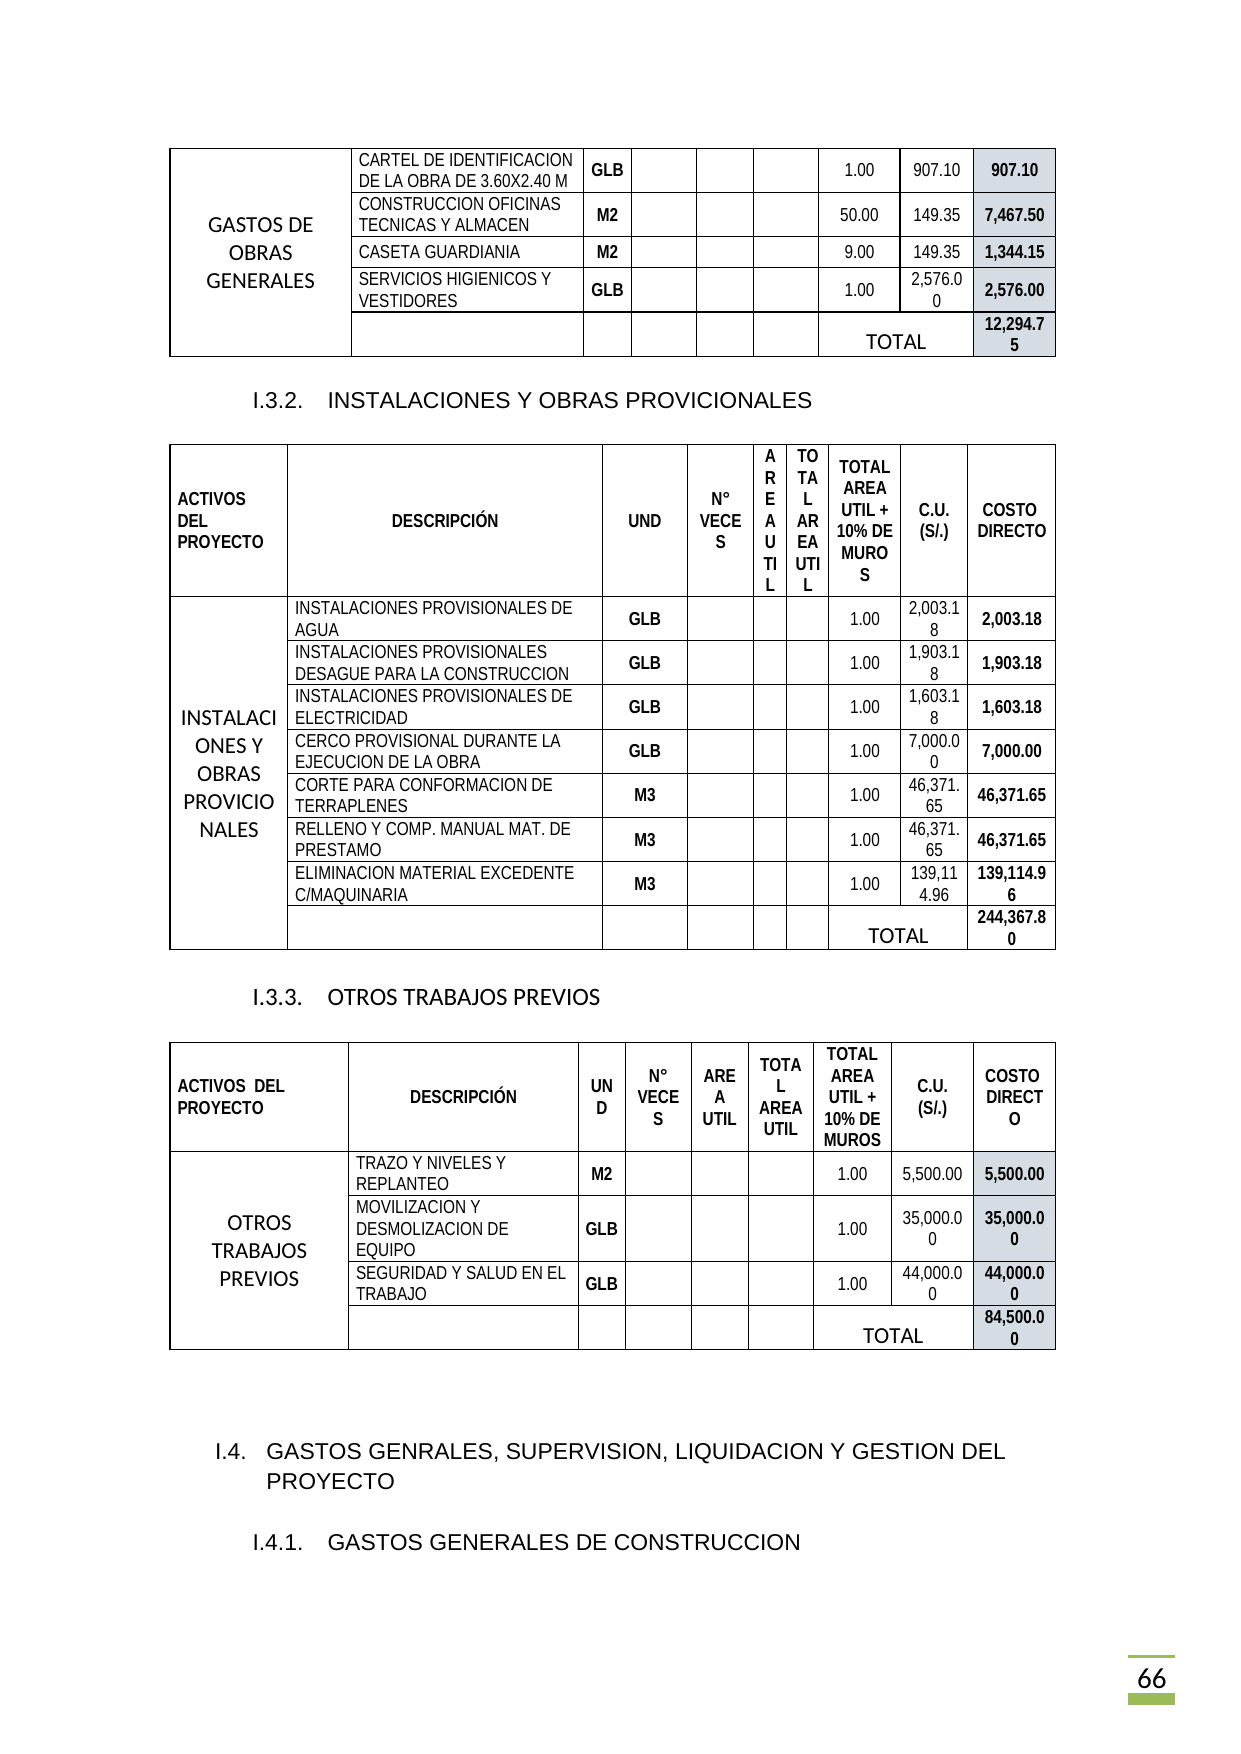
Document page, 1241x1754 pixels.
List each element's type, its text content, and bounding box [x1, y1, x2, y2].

table_cell TOTAL [819, 313, 973, 356]
table_cell 1.00 [829, 641, 900, 684]
table_cell 1.00 [814, 1152, 891, 1195]
table_cell 46,371.65 [968, 774, 1055, 817]
table_cell GLB [603, 730, 687, 773]
table_cell [787, 774, 828, 817]
table_cell 1,603.18 [901, 685, 967, 728]
table_cell [688, 641, 753, 684]
table_cell 44,000.00 [892, 1262, 973, 1305]
table_cell 1.00 [829, 774, 900, 817]
table_cell 1.00 [829, 597, 900, 640]
table_cell 7,467.50 [974, 193, 1055, 236]
table_cell [579, 1306, 625, 1349]
table_cell [688, 818, 753, 861]
table_header TOTAL AREA UTIL [787, 445, 828, 596]
table_cell [697, 193, 753, 236]
table_cell 2,003.18 [901, 597, 967, 640]
table_cell TOTAL [814, 1306, 973, 1349]
table_header COSTO DIRECTO [968, 445, 1055, 596]
table_cell [688, 906, 753, 949]
table_cell INSTALACIONES Y OBRAS PROVICIONALES [171, 597, 287, 949]
table_cell INSTALACIONES PROVISIONALES DE ELECTRICIDAD [288, 685, 602, 728]
table_cell M2 [579, 1152, 625, 1195]
table_cell ELIMINACION MATERIAL EXCEDENTE C/MAQUINARIA [288, 862, 602, 905]
table_cell 35,000.00 [892, 1196, 973, 1261]
list OTROS TRABAJOS PREVIOS [252, 981, 1063, 1011]
table_cell 2,003.18 [968, 597, 1055, 640]
table_cell [697, 313, 753, 356]
table_cell [754, 268, 818, 311]
table_cell [688, 774, 753, 817]
table_cell 7,000.00 [968, 730, 1055, 773]
table_header C.U. (S/.) [892, 1043, 973, 1151]
table_header UND [579, 1043, 625, 1151]
table_cell TRAZO Y NIVELES Y REPLANTEO [349, 1152, 578, 1195]
table_cell GLB [603, 597, 687, 640]
table_cell [692, 1262, 748, 1305]
table_cell GLB [603, 641, 687, 684]
table_cell 1.00 [829, 862, 900, 905]
table_cell M3 [603, 862, 687, 905]
table_cell 50.00 [819, 193, 899, 236]
table_cell [697, 149, 753, 192]
table_cell 46,371.65 [901, 818, 967, 861]
table_cell [754, 818, 786, 861]
table_cell 1.00 [829, 685, 900, 728]
table_cell 9.00 [819, 237, 899, 267]
table_header TOTAL AREA UTIL + 10% DE MUROS [829, 445, 900, 596]
table_cell [632, 237, 696, 267]
table_cell [688, 730, 753, 773]
table_cell [632, 313, 696, 356]
table_cell 35,000.00 [974, 1196, 1055, 1261]
table_cell [697, 237, 753, 267]
table_cell 1.00 [819, 268, 899, 311]
table_cell [692, 1196, 748, 1261]
table_cell [754, 193, 818, 236]
table_cell 149.35 [901, 237, 973, 267]
table_cell [754, 641, 786, 684]
table_cell 1.00 [814, 1196, 891, 1261]
table_cell 139,114.96 [901, 862, 967, 905]
table_cell 1,344.15 [974, 237, 1055, 267]
table_header AREA UTIL [754, 445, 786, 596]
table_header AREA UTIL [692, 1043, 748, 1151]
table_cell OTROS TRABAJOS PREVIOS [171, 1152, 348, 1349]
table_header TOTAL AREA UTIL + 10% DE MUROS [814, 1043, 891, 1151]
table_cell 1,903.18 [968, 641, 1055, 684]
table_cell [603, 906, 687, 949]
table_cell [692, 1152, 748, 1195]
table_header DESCRIPCIÓN [349, 1043, 578, 1151]
table_cell 46,371.65 [968, 818, 1055, 861]
table_cell M3 [603, 774, 687, 817]
table_cell [754, 862, 786, 905]
table_header DESCRIPCIÓN [288, 445, 602, 596]
table_cell 46,371.65 [901, 774, 967, 817]
table_cell CERCO PROVISIONAL DURANTE LA EJECUCION DE LA OBRA [288, 730, 602, 773]
table_cell GLB [579, 1196, 625, 1261]
table_cell M2 [584, 193, 631, 236]
table_cell [787, 730, 828, 773]
table_cell [787, 597, 828, 640]
table_cell [754, 730, 786, 773]
table_cell 5,500.00 [974, 1152, 1055, 1195]
table_cell 2,576.00 [901, 268, 973, 311]
table_cell [632, 268, 696, 311]
table_cell [626, 1306, 691, 1349]
table_cell CORTE PARA CONFORMACION DE TERRAPLENES [288, 774, 602, 817]
table_header ACTIVOS DEL PROYECTO [171, 445, 287, 596]
table_cell CARTEL DE IDENTIFICACION DE LA OBRA DE 3.60X2.40 M [352, 149, 583, 192]
table_cell GLB [579, 1262, 625, 1305]
table_cell [626, 1152, 691, 1195]
table_cell INSTALACIONES PROVISIONALES DE AGUA [288, 597, 602, 640]
table_cell [787, 818, 828, 861]
table_cell [692, 1306, 748, 1349]
table_cell [754, 774, 786, 817]
table_cell 149.35 [901, 193, 973, 236]
table_cell [584, 313, 631, 356]
table_cell [754, 906, 786, 949]
table_cell [288, 906, 602, 949]
table_cell [688, 862, 753, 905]
table_cell CONSTRUCCION OFICINAS TECNICAS Y ALMACEN [352, 193, 583, 236]
table_cell 1,603.18 [968, 685, 1055, 728]
table_cell 244,367.80 [968, 906, 1055, 949]
table_cell GLB [584, 149, 631, 192]
table_cell [749, 1196, 813, 1261]
table_cell [749, 1262, 813, 1305]
table_cell MOVILIZACION Y DESMOLIZACION DE EQUIPO [349, 1196, 578, 1261]
table_cell M2 [584, 237, 631, 267]
table_cell [787, 641, 828, 684]
table_header COSTO DIRECTO [974, 1043, 1055, 1151]
table_cell [688, 597, 753, 640]
table_cell [749, 1306, 813, 1349]
table_cell 1.00 [819, 149, 899, 192]
table_cell [626, 1262, 691, 1305]
table_cell [754, 313, 818, 356]
table_cell [787, 906, 828, 949]
table_header TOTAL AREA UTIL [749, 1043, 813, 1151]
table_cell [787, 862, 828, 905]
table_cell [787, 685, 828, 728]
table_cell [749, 1152, 813, 1195]
table_header UND [603, 445, 687, 596]
table_cell [632, 149, 696, 192]
table_cell M3 [603, 818, 687, 861]
list GASTOS GENRALES, SUPERVISION, LIQUIDACION Y GESTION DEL PROYECTO [215, 1438, 1063, 1494]
table_cell SERVICIOS HIGIENICOS Y VESTIDORES [352, 268, 583, 311]
table_cell 5,500.00 [892, 1152, 973, 1195]
table_cell GLB [603, 685, 687, 728]
table_cell 12,294.75 [974, 313, 1055, 356]
list GASTOS GENERALES DE CONSTRUCCION [252, 1529, 1063, 1555]
table_cell [754, 149, 818, 192]
table_cell 1.00 [814, 1262, 891, 1305]
table_cell [349, 1306, 578, 1349]
table_header N° VECES [626, 1043, 691, 1151]
table_header N° VECES [688, 445, 753, 596]
table_header ACTIVOS DEL PROYECTO [171, 1043, 348, 1151]
table_header C.U. (S/.) [901, 445, 967, 596]
table_cell [688, 685, 753, 728]
table_cell [626, 1196, 691, 1261]
table_cell [754, 237, 818, 267]
table_cell GLB [584, 268, 631, 311]
table_cell 7,000.00 [901, 730, 967, 773]
table_cell 139,114.96 [968, 862, 1055, 905]
table_cell CASETA GUARDIANIA [352, 237, 583, 267]
table_cell TOTAL [829, 906, 967, 949]
table_cell SEGURIDAD Y SALUD EN EL TRABAJO [349, 1262, 578, 1305]
table_cell 2,576.00 [974, 268, 1055, 311]
table_cell 1.00 [829, 730, 900, 773]
table_cell RELLENO Y COMP. MANUAL MAT. DE PRESTAMO [288, 818, 602, 861]
table_cell 907.10 [974, 149, 1055, 192]
table_cell 44,000.00 [974, 1262, 1055, 1305]
table_cell [754, 685, 786, 728]
table_cell [352, 313, 583, 356]
table_cell INSTALACIONES PROVISIONALES DESAGUE PARA LA CONSTRUCCION [288, 641, 602, 684]
table_cell 1.00 [829, 818, 900, 861]
table_cell 1,903.18 [901, 641, 967, 684]
table_cell [697, 268, 753, 311]
table_cell [754, 597, 786, 640]
table_cell [632, 193, 696, 236]
list INSTALACIONES Y OBRAS PROVICIONALES [252, 387, 1063, 413]
table_cell 907.10 [901, 149, 973, 192]
table_cell 84,500.00 [974, 1306, 1055, 1349]
table_cell GASTOS DE OBRAS GENERALES [171, 149, 351, 356]
